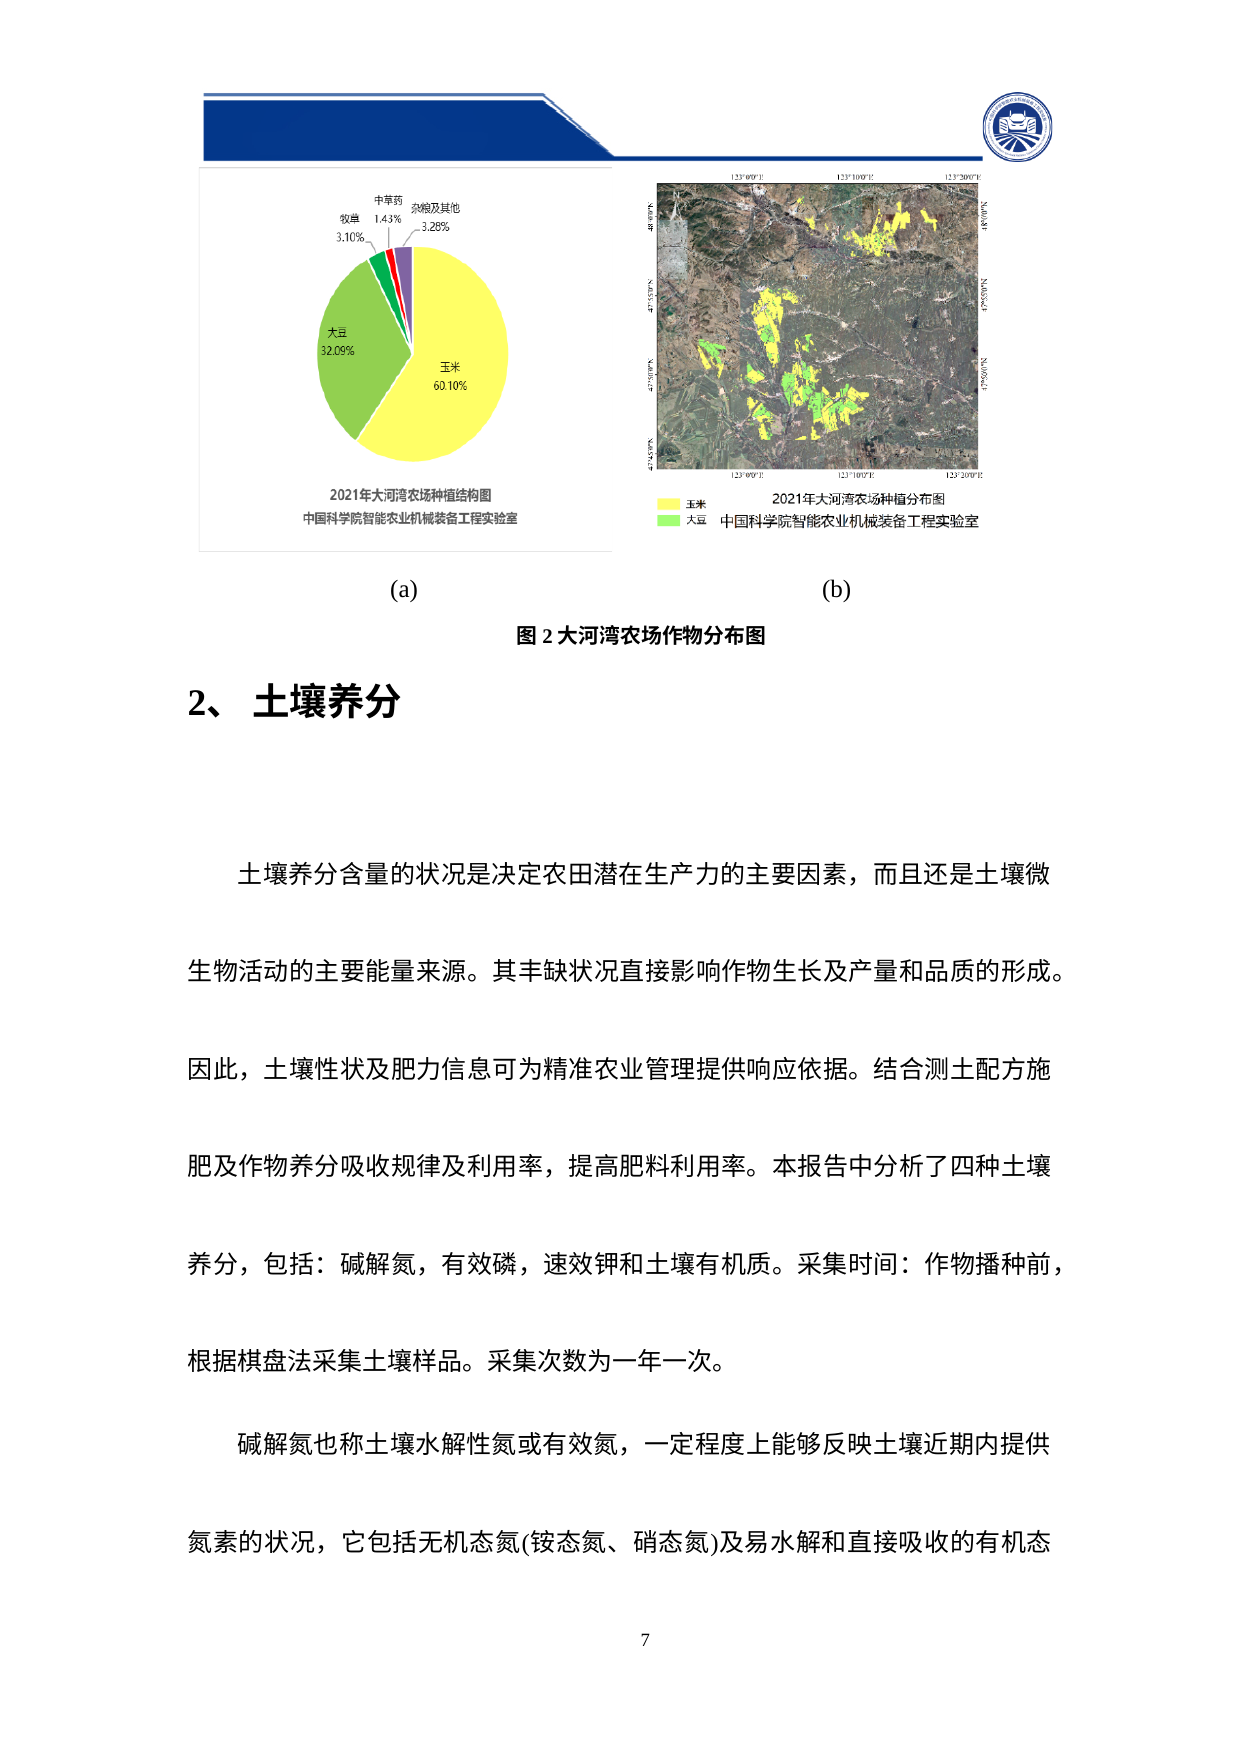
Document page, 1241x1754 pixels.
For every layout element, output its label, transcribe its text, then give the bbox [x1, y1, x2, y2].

table_cell (a) [188, 572, 620, 619]
text 土壤养分含量的状况是决定农田潜在生产力的主要因素，而且还是土壤微生物活动的主要能量来源。其丰缺状况直接影响作物生长及产量和品质的形成。因此，土壤性状及肥力信息可为精准农业管理提供响应依据。结合测土配方施肥及作物养分吸收规律及利用率，提高肥料利用率。本报告中分析了四种土壤养分，包括：碱解氮，有效磷，速效钾和土壤有机质。采集时间：作物播种前，根据棋盘法采集土壤样品。采集次数为一年一次。 [187, 840, 1053, 1392]
picture [198, 167, 1026, 552]
text 图 2 大河湾农场作物分布图 [230, 619, 1053, 651]
subtitle 2、 土壤养分 [187, 666, 1053, 731]
table_header [188, 168, 1052, 572]
table_cell (b) [620, 572, 1053, 619]
picture [196, 88, 1053, 162]
